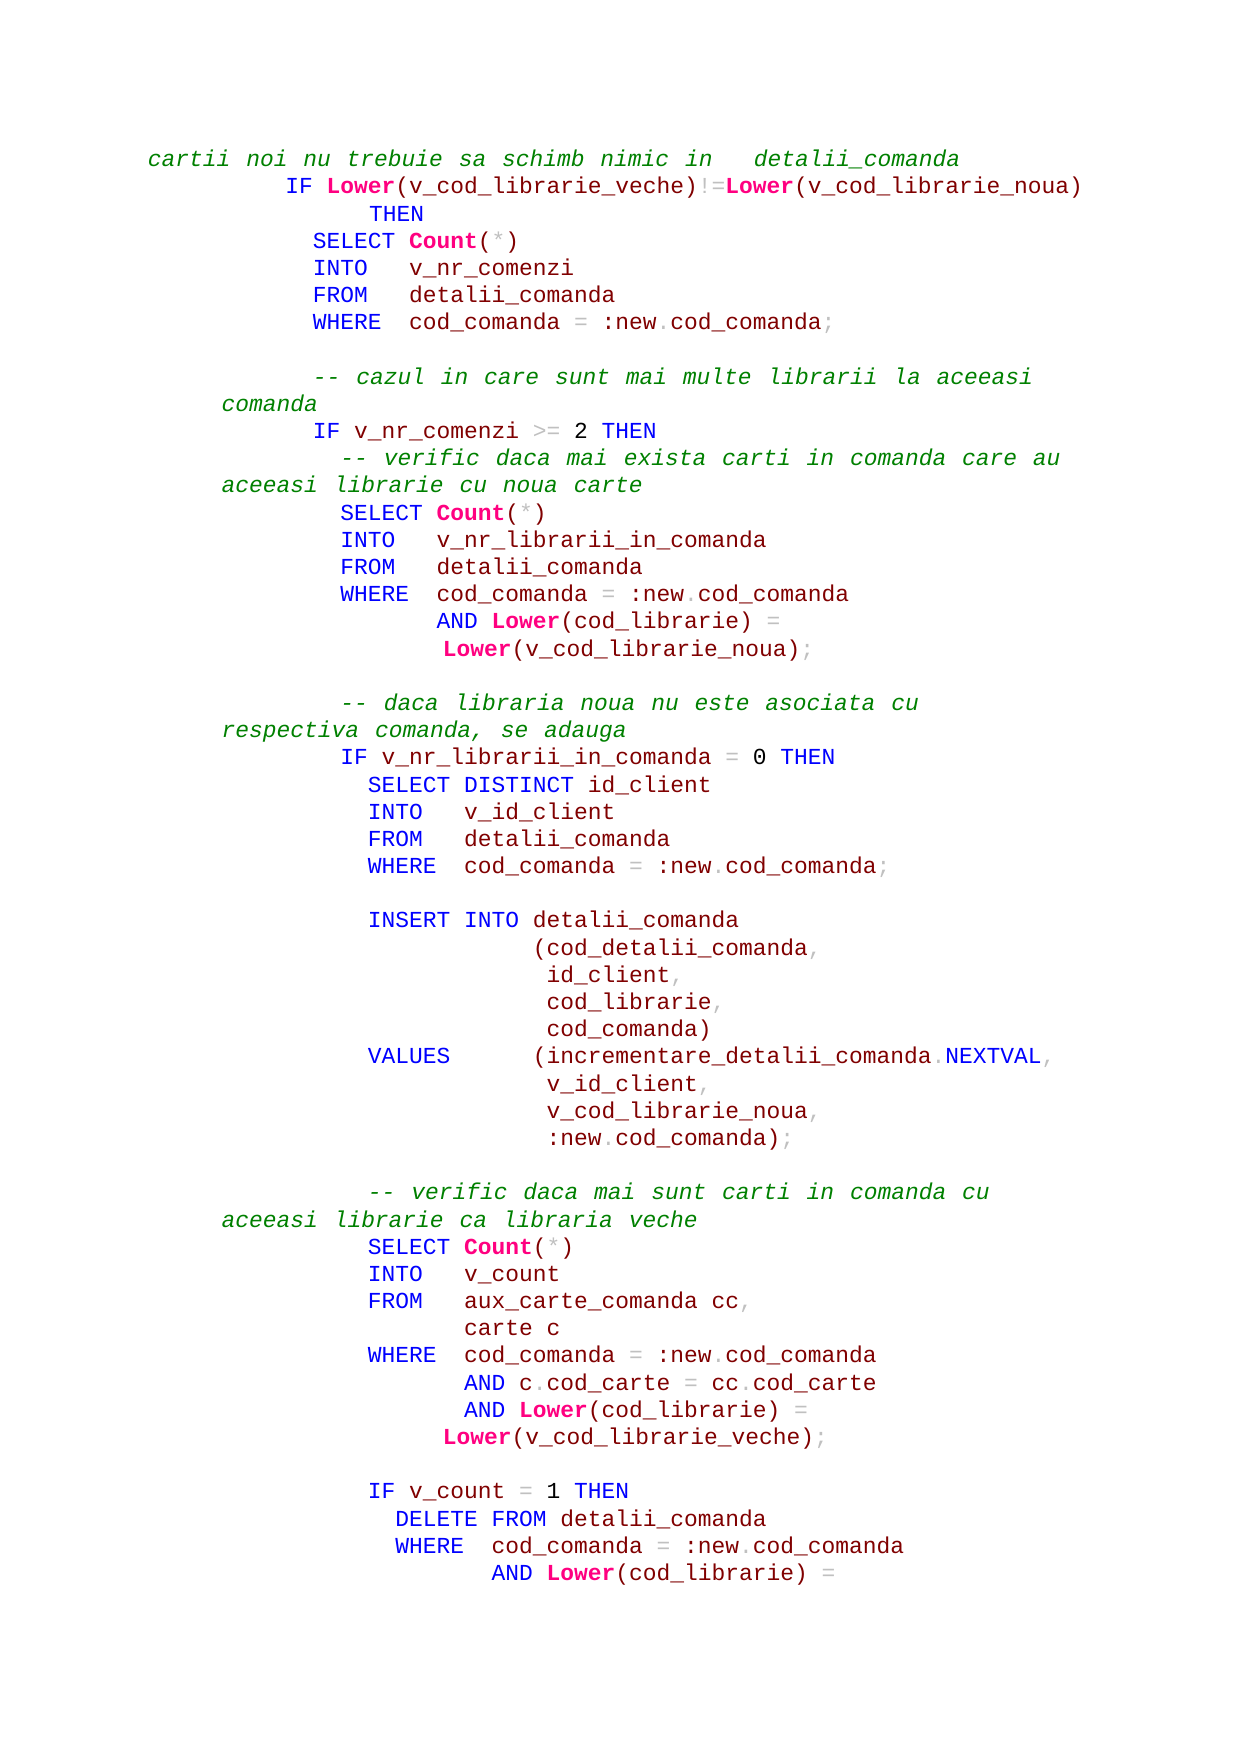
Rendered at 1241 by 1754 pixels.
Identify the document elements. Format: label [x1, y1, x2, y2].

text [148, 148, 1093, 1587]
